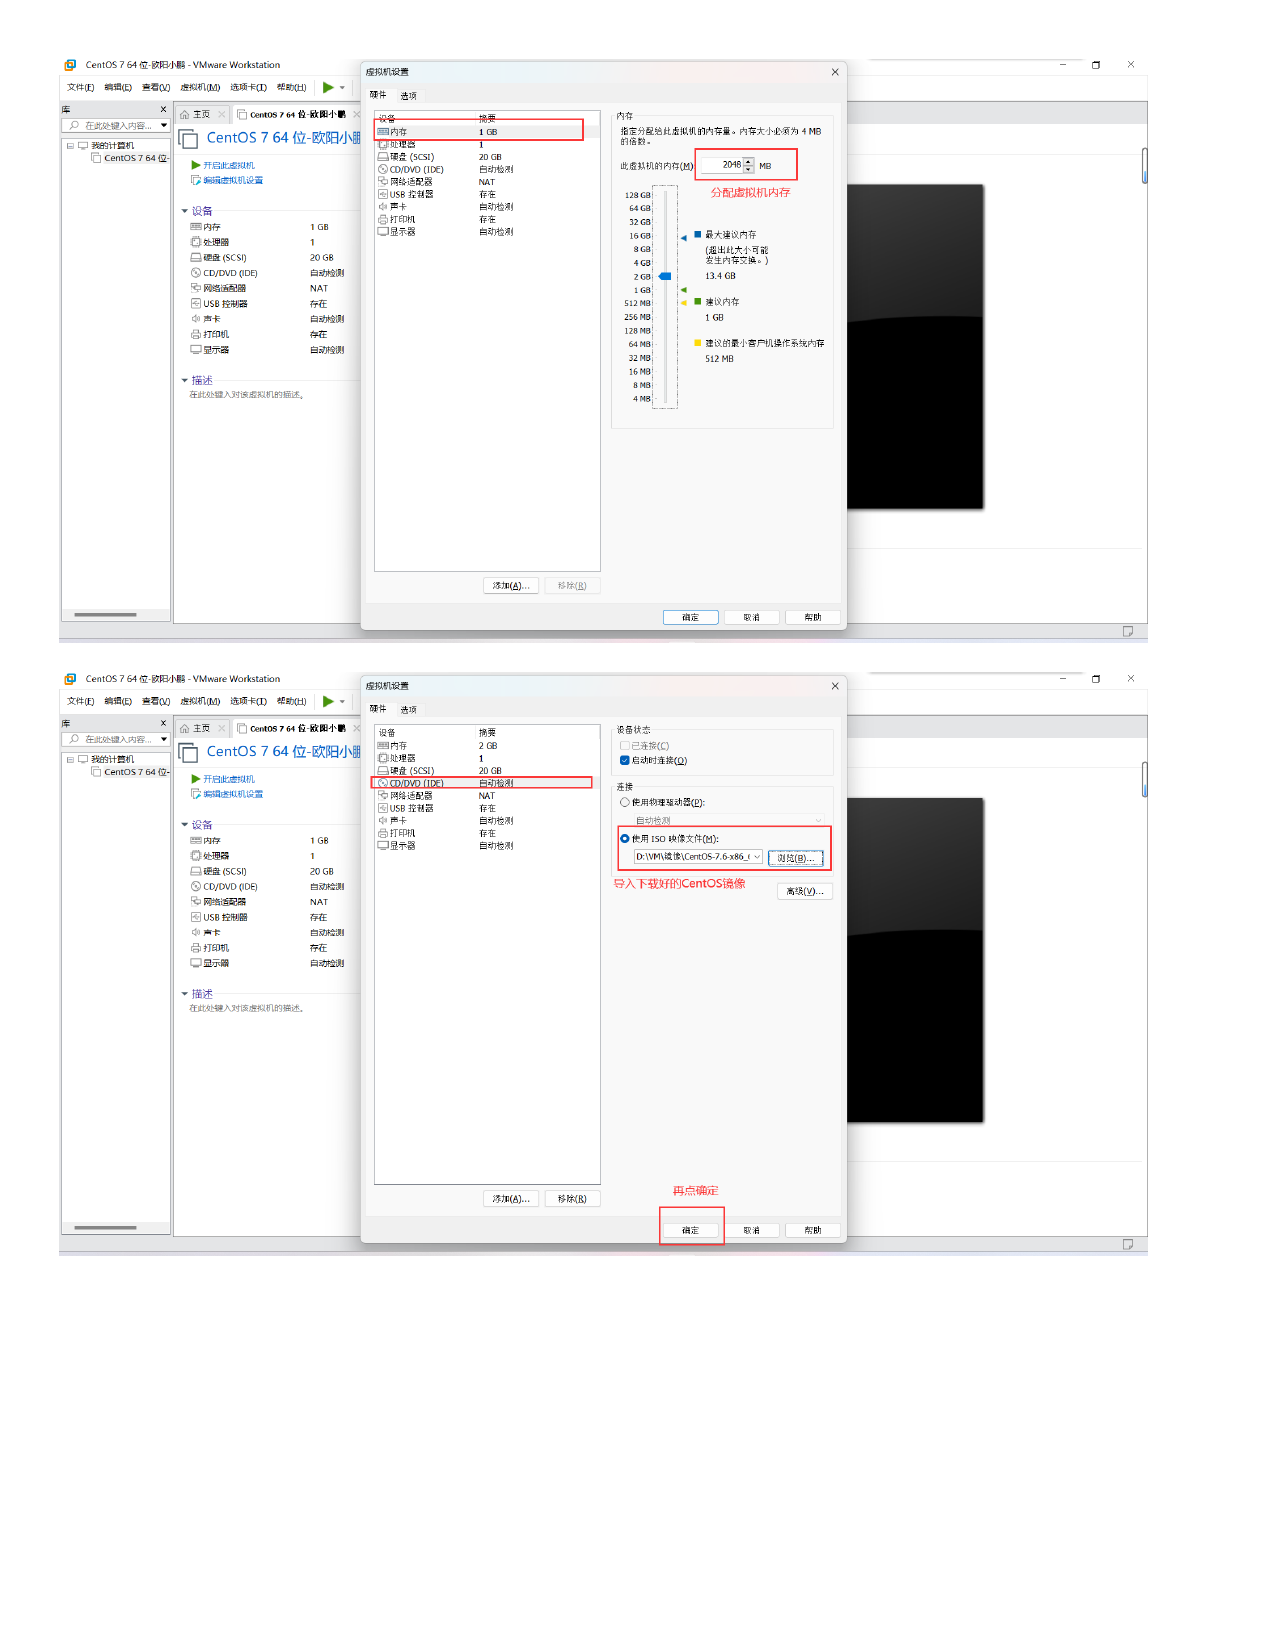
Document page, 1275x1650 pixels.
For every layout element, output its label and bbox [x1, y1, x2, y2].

picture [59, 59, 1148, 643]
picture [59, 672, 1148, 1256]
